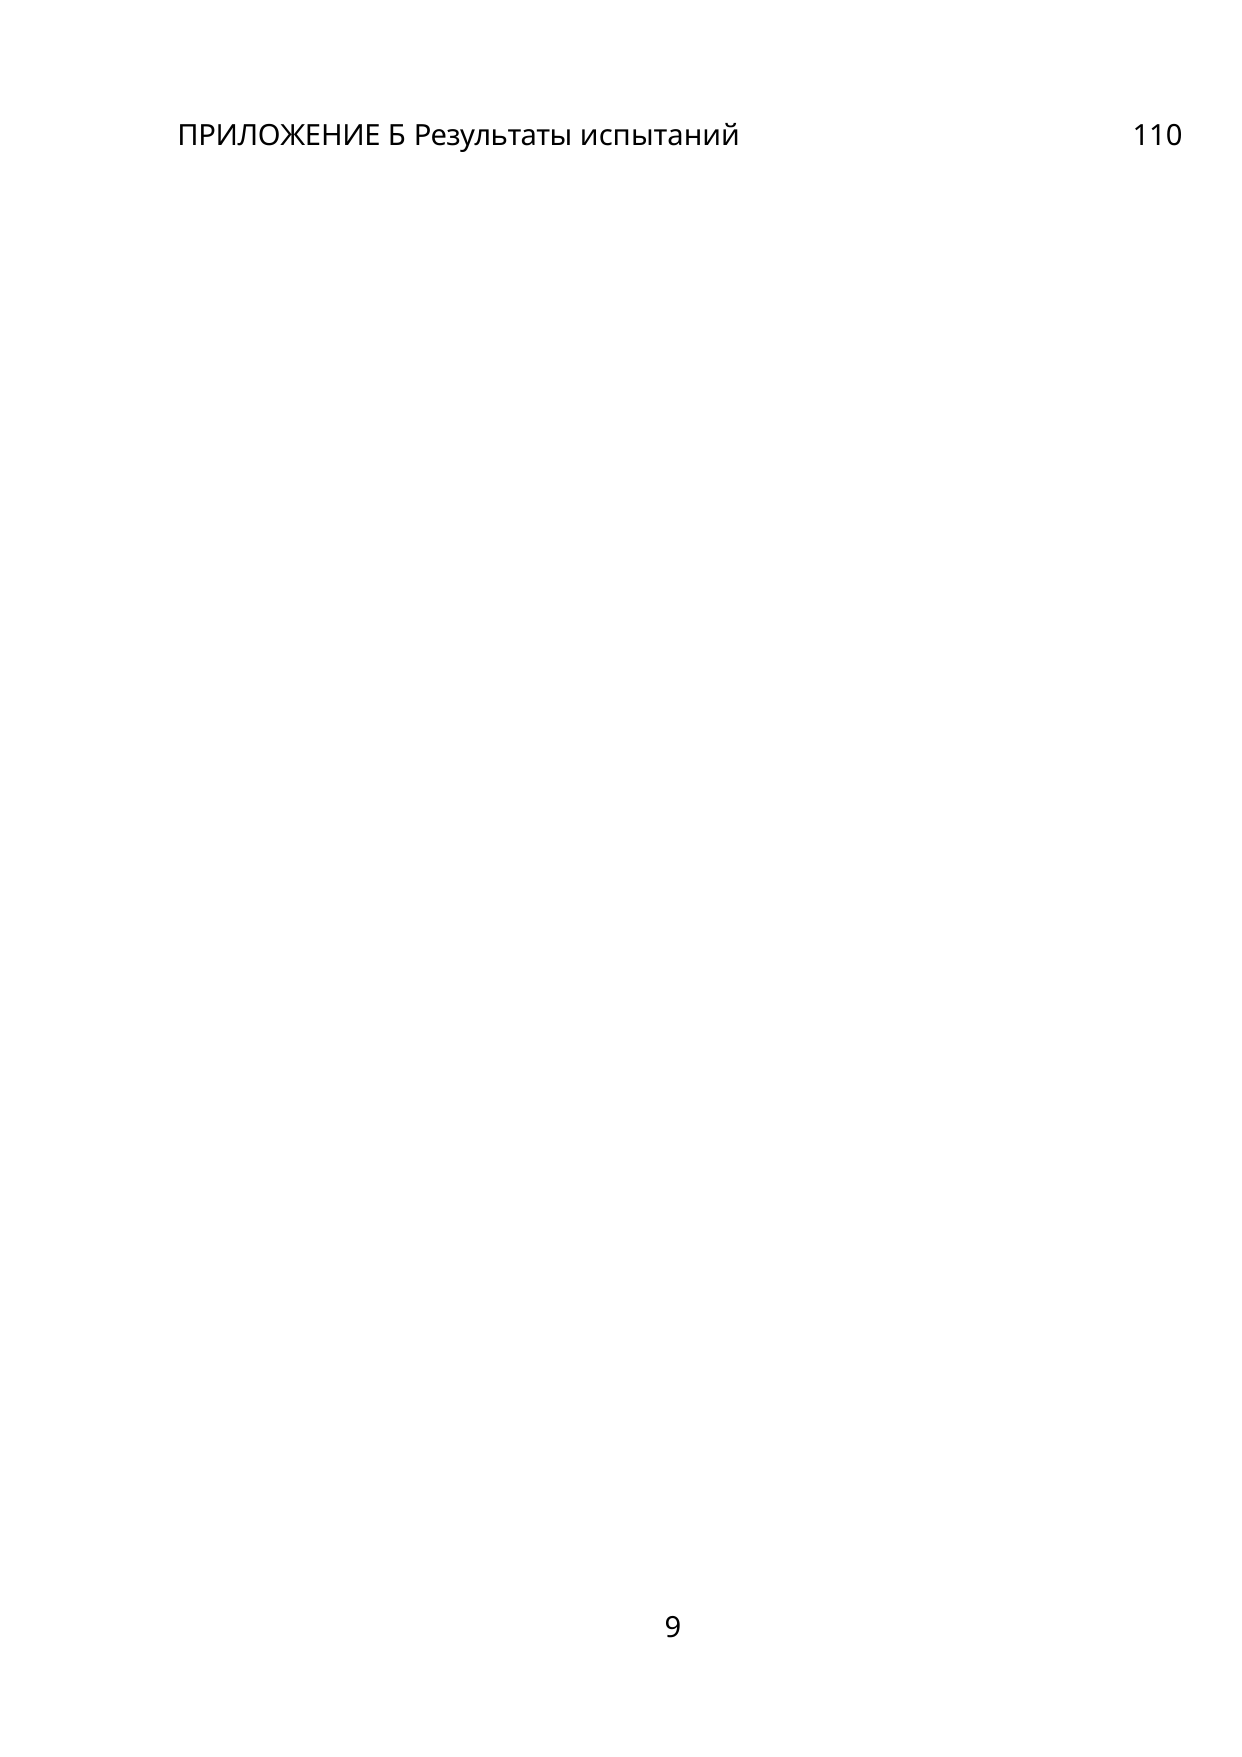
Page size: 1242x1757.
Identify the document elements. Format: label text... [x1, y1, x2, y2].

text ПРИЛОЖЕНИЕ Б Результаты испытаний 110 [177, 114, 1194, 154]
